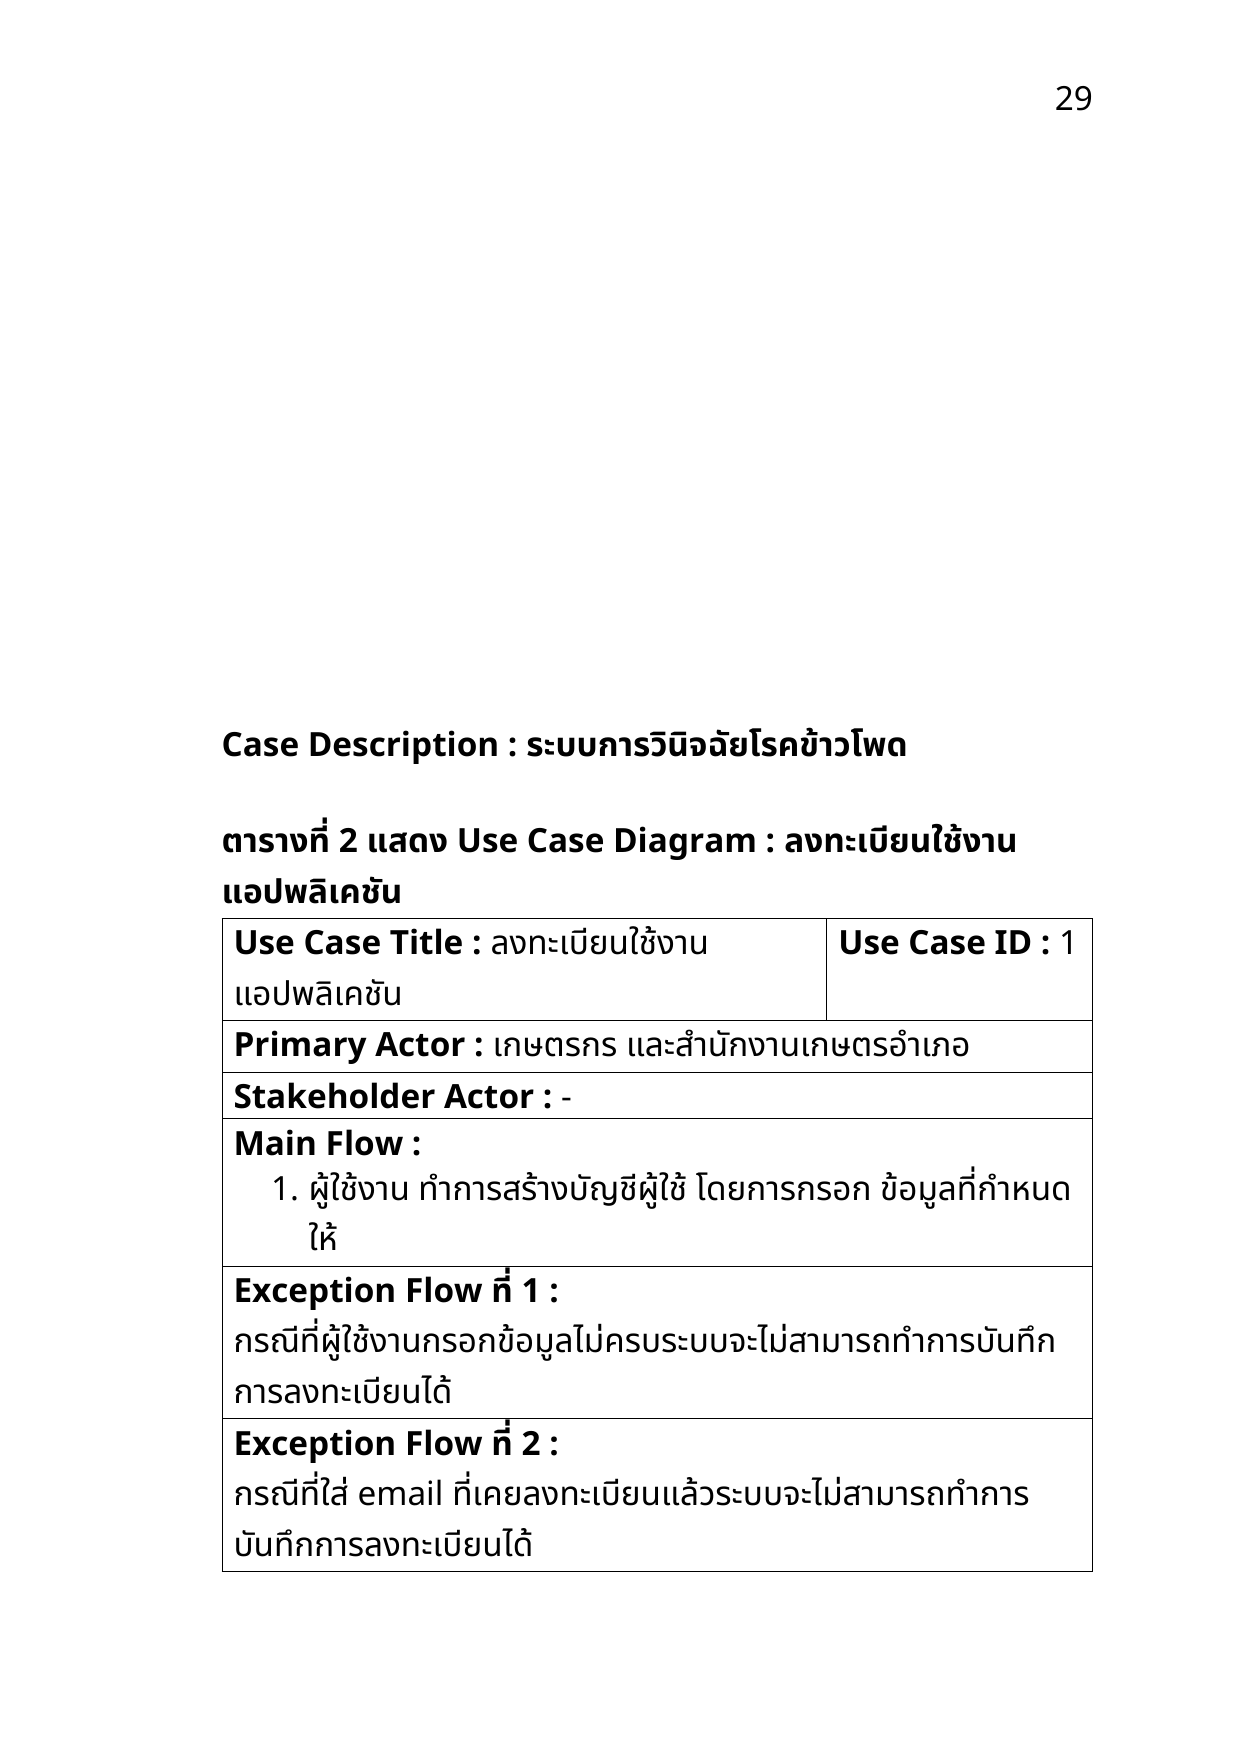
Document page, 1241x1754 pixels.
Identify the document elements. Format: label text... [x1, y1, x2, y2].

table_header Use Case ID : 1 [827, 919, 1092, 1020]
table_header Use Case Title : ลงทะเบียนใช้งานแอปพลิเคชัน [223, 919, 826, 1020]
table_cell Exception Flow ที่ 2 : กรณีที่ใส่ email ที่เคยลงทะเบียนแล้วระบบจะไม่สามารถทำการบันทึกการลงทะเบียนได้ [223, 1419, 1092, 1571]
table_cell Exception Flow ที่ 1 : กรณีที่ผู้ใช้งานกรอกข้อมูลไม่ครบระบบจะไม่สามารถทำการบันทึกการลงทะเบียนได้ [223, 1267, 1092, 1418]
table_cell Primary Actor : เกษตรกร และสำนักงานเกษตรอำเภอ [223, 1021, 1092, 1072]
table_cell Main Flow : ผู้ใช้งาน ทำการสร้างบัญชีผู้ใช้ โดยการกรอก ข้อมูลที่กำหนดให้ [223, 1119, 1092, 1266]
text ตารางที่ 2 แสดง Use Case Diagram : ลงทะเบียนใช้งานแอปพลิเคชัน [221, 817, 1092, 918]
table_cell Stakeholder Actor : - [223, 1073, 1092, 1118]
text Case Description : ระบบการวินิจฉัยโรคข้าวโพด [221, 721, 1092, 772]
